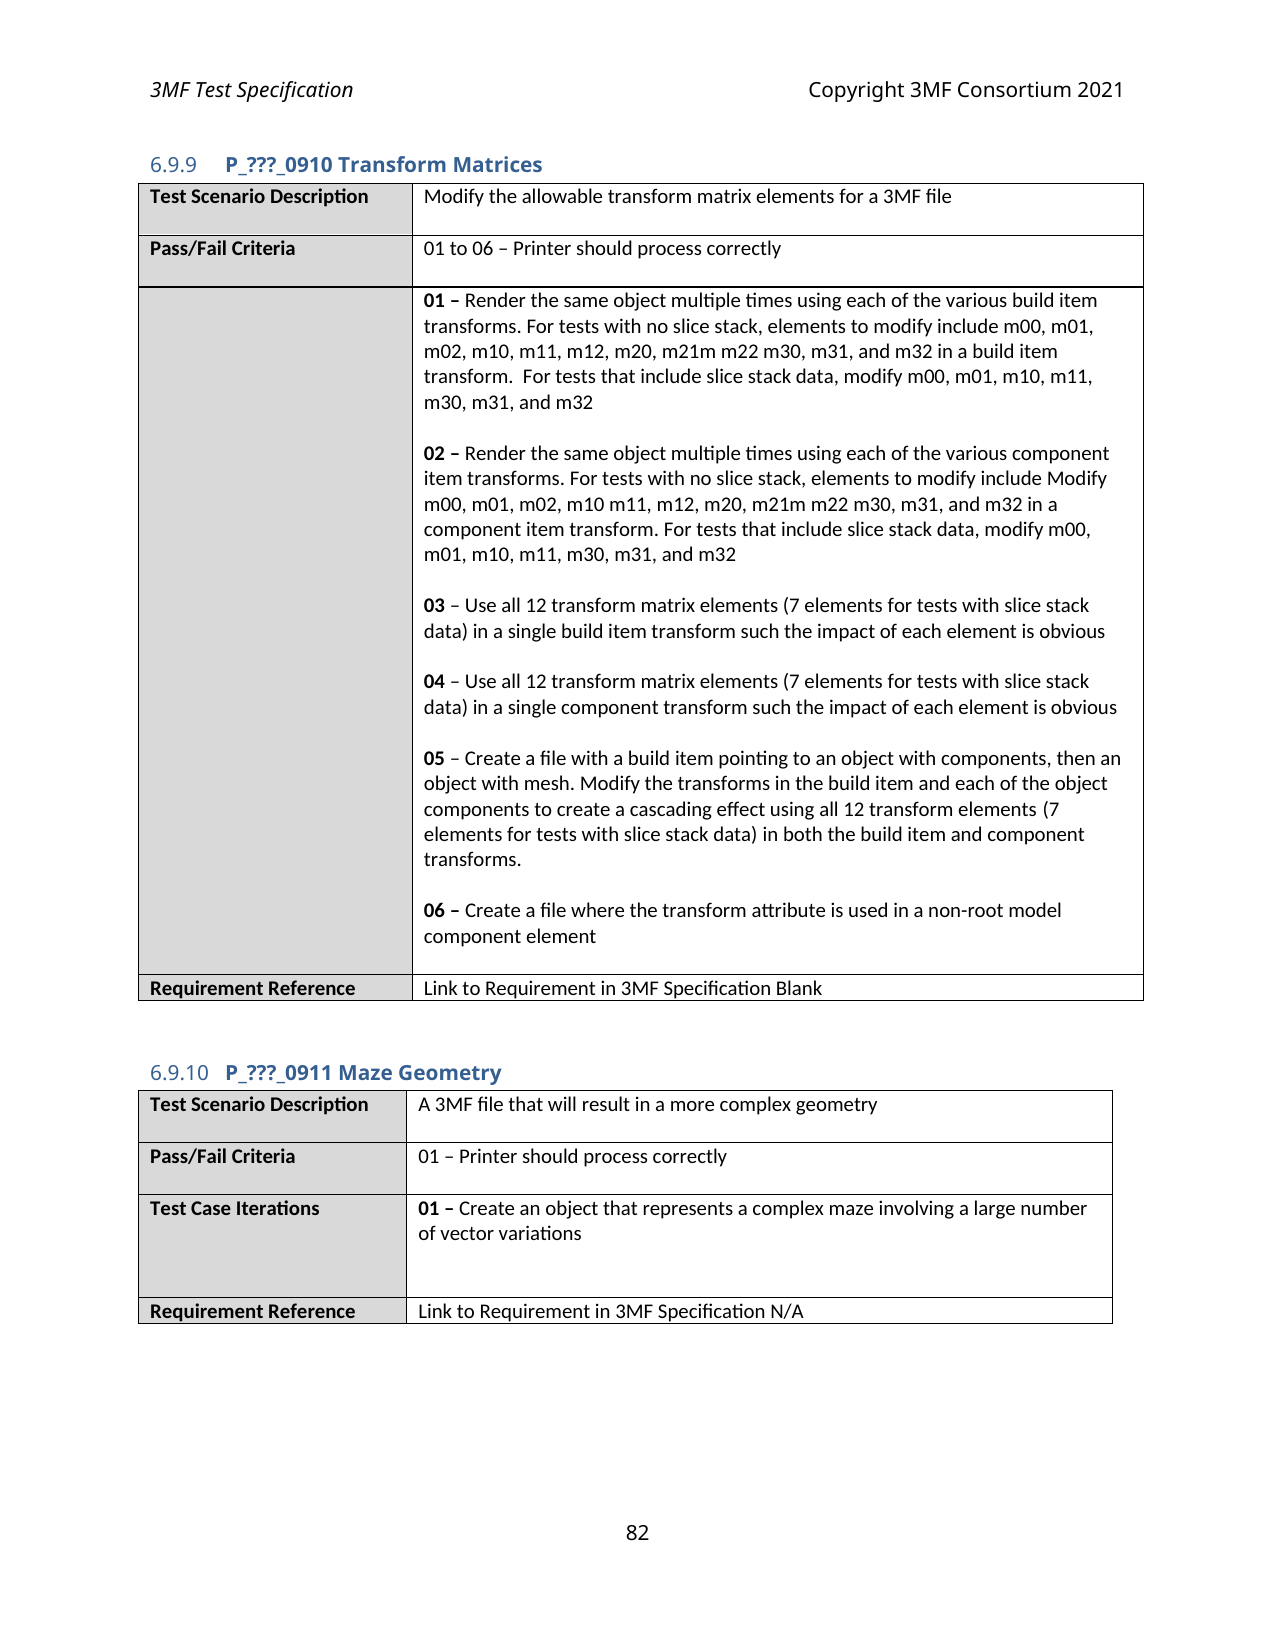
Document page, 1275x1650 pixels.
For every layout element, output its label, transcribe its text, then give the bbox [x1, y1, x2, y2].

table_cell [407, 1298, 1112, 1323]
subtitle P_???_0911 Maze Geometry [150, 1058, 1125, 1086]
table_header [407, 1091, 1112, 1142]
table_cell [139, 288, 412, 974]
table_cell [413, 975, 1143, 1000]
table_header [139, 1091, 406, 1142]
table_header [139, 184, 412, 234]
subtitle P_???_0910 Transform Matrices [150, 150, 1125, 178]
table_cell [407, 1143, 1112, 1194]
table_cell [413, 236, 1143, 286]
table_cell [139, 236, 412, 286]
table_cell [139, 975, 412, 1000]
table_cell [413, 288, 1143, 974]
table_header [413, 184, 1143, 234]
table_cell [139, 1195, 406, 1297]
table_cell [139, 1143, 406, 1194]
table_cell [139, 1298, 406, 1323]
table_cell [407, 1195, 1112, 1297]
